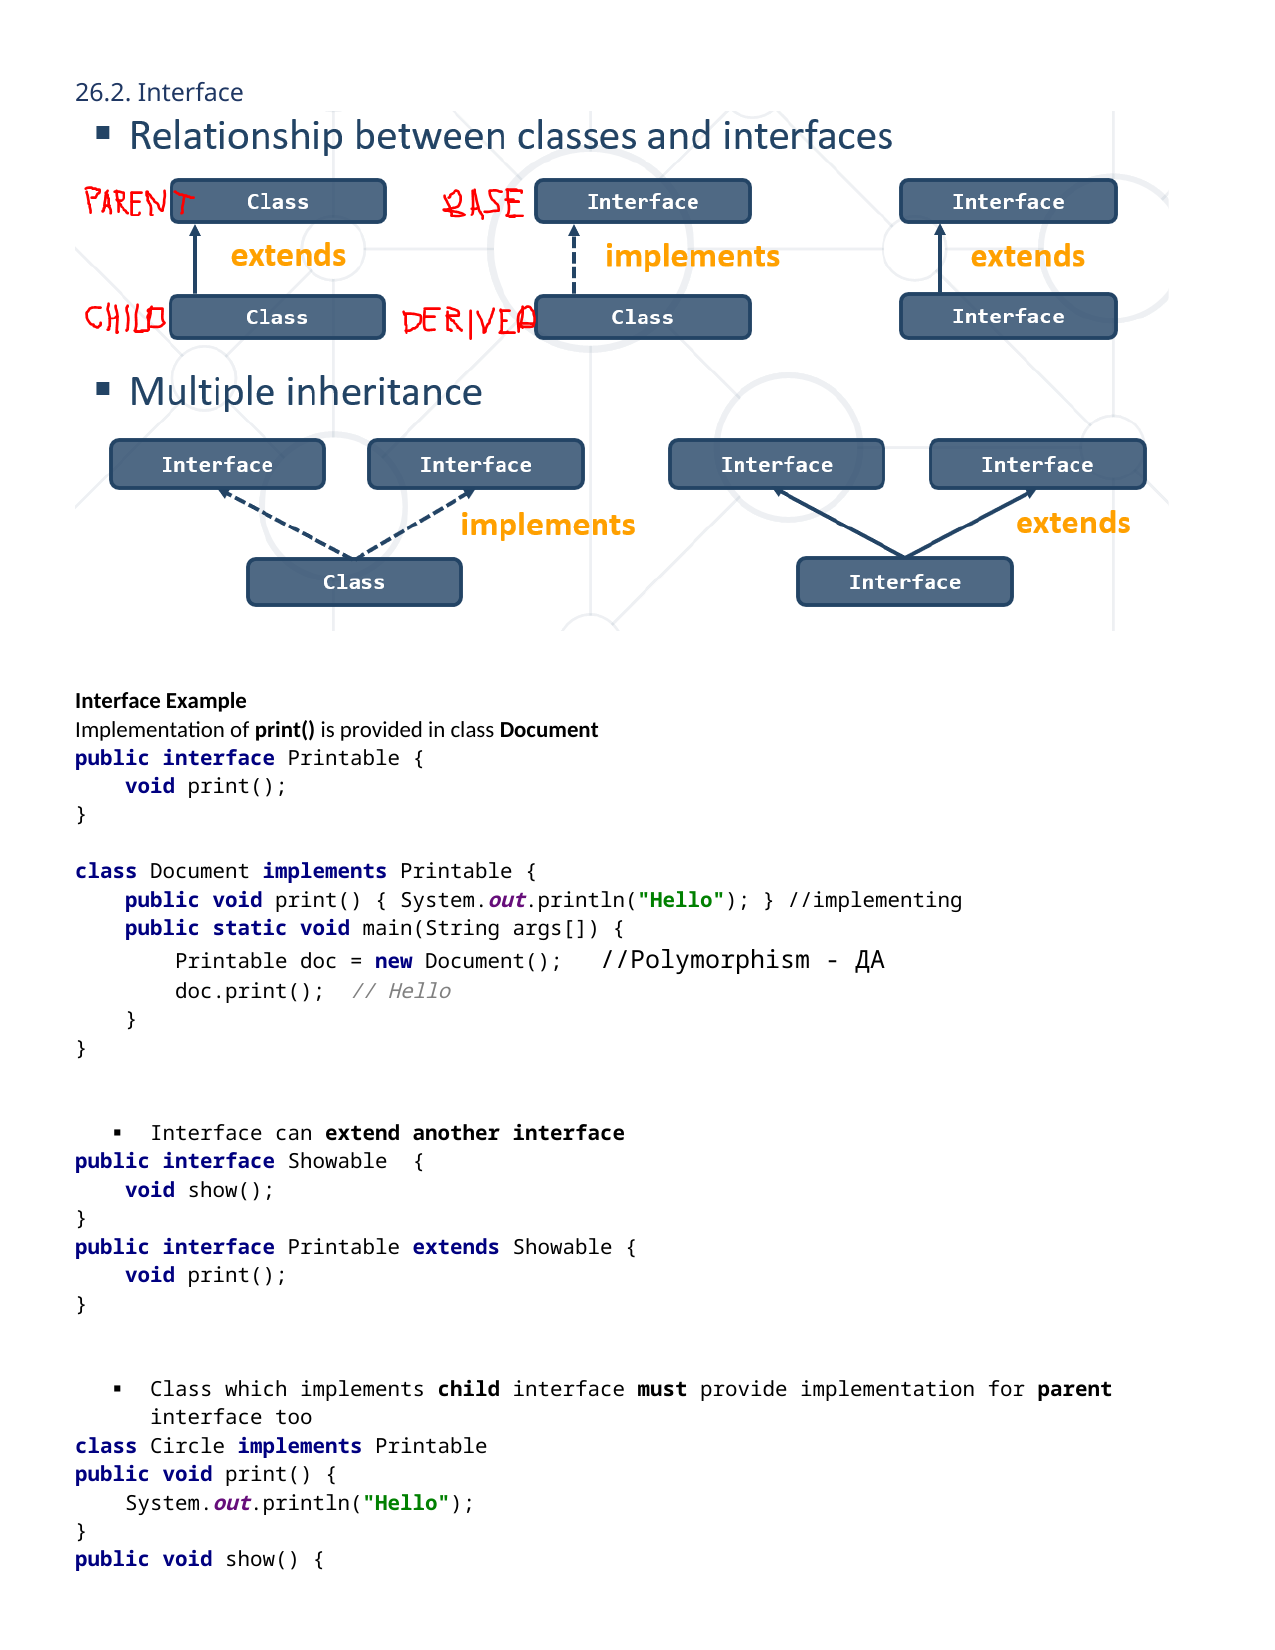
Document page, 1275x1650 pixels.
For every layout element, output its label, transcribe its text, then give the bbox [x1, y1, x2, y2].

picture [75, 111, 1169, 631]
text public interface Showable { void show(); } [75, 1146, 1200, 1232]
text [75, 1431, 1200, 1573]
text Implementation of print() is provided in class Document [75, 715, 1200, 743]
text public interface Printable extends Showable { void print(); } [75, 1232, 1200, 1317]
list Interface can extend another interface [112, 1118, 1200, 1146]
subtitle 26.2. Interface [75, 75, 1200, 109]
text Interface Example [75, 687, 1200, 715]
text class Document implements Printable { public void print() { System.out.println("Hello"); } //implementing public static void main(String args[]) { Printable doc = new Document(); //Polymorphism - ДА doc.print(); // Hello } } [75, 856, 1200, 1061]
text public interface Printable { void print(); } [75, 743, 1200, 828]
list Class which implements child interface must provide implementation for parent interface too [112, 1374, 1200, 1431]
